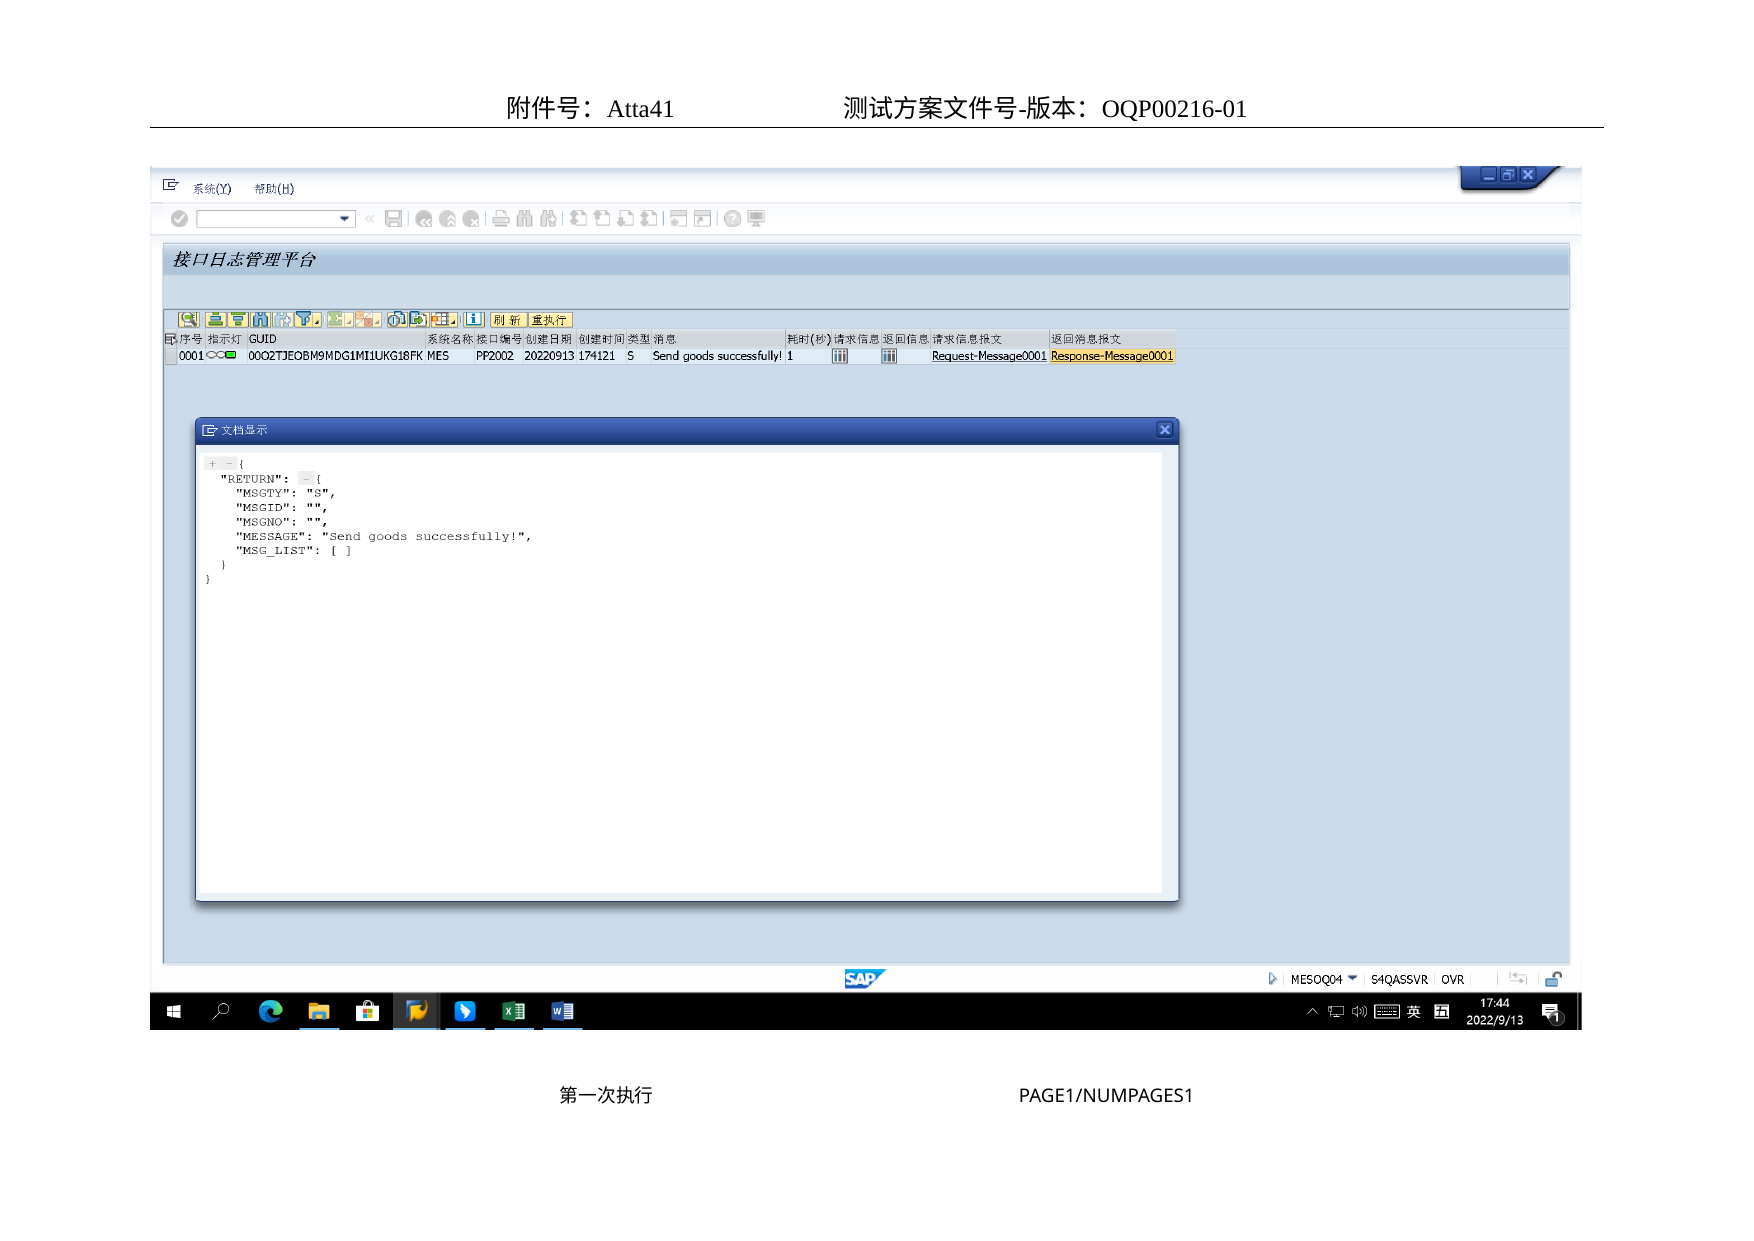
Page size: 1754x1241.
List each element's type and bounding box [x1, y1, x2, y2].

picture [150, 166, 1582, 1030]
